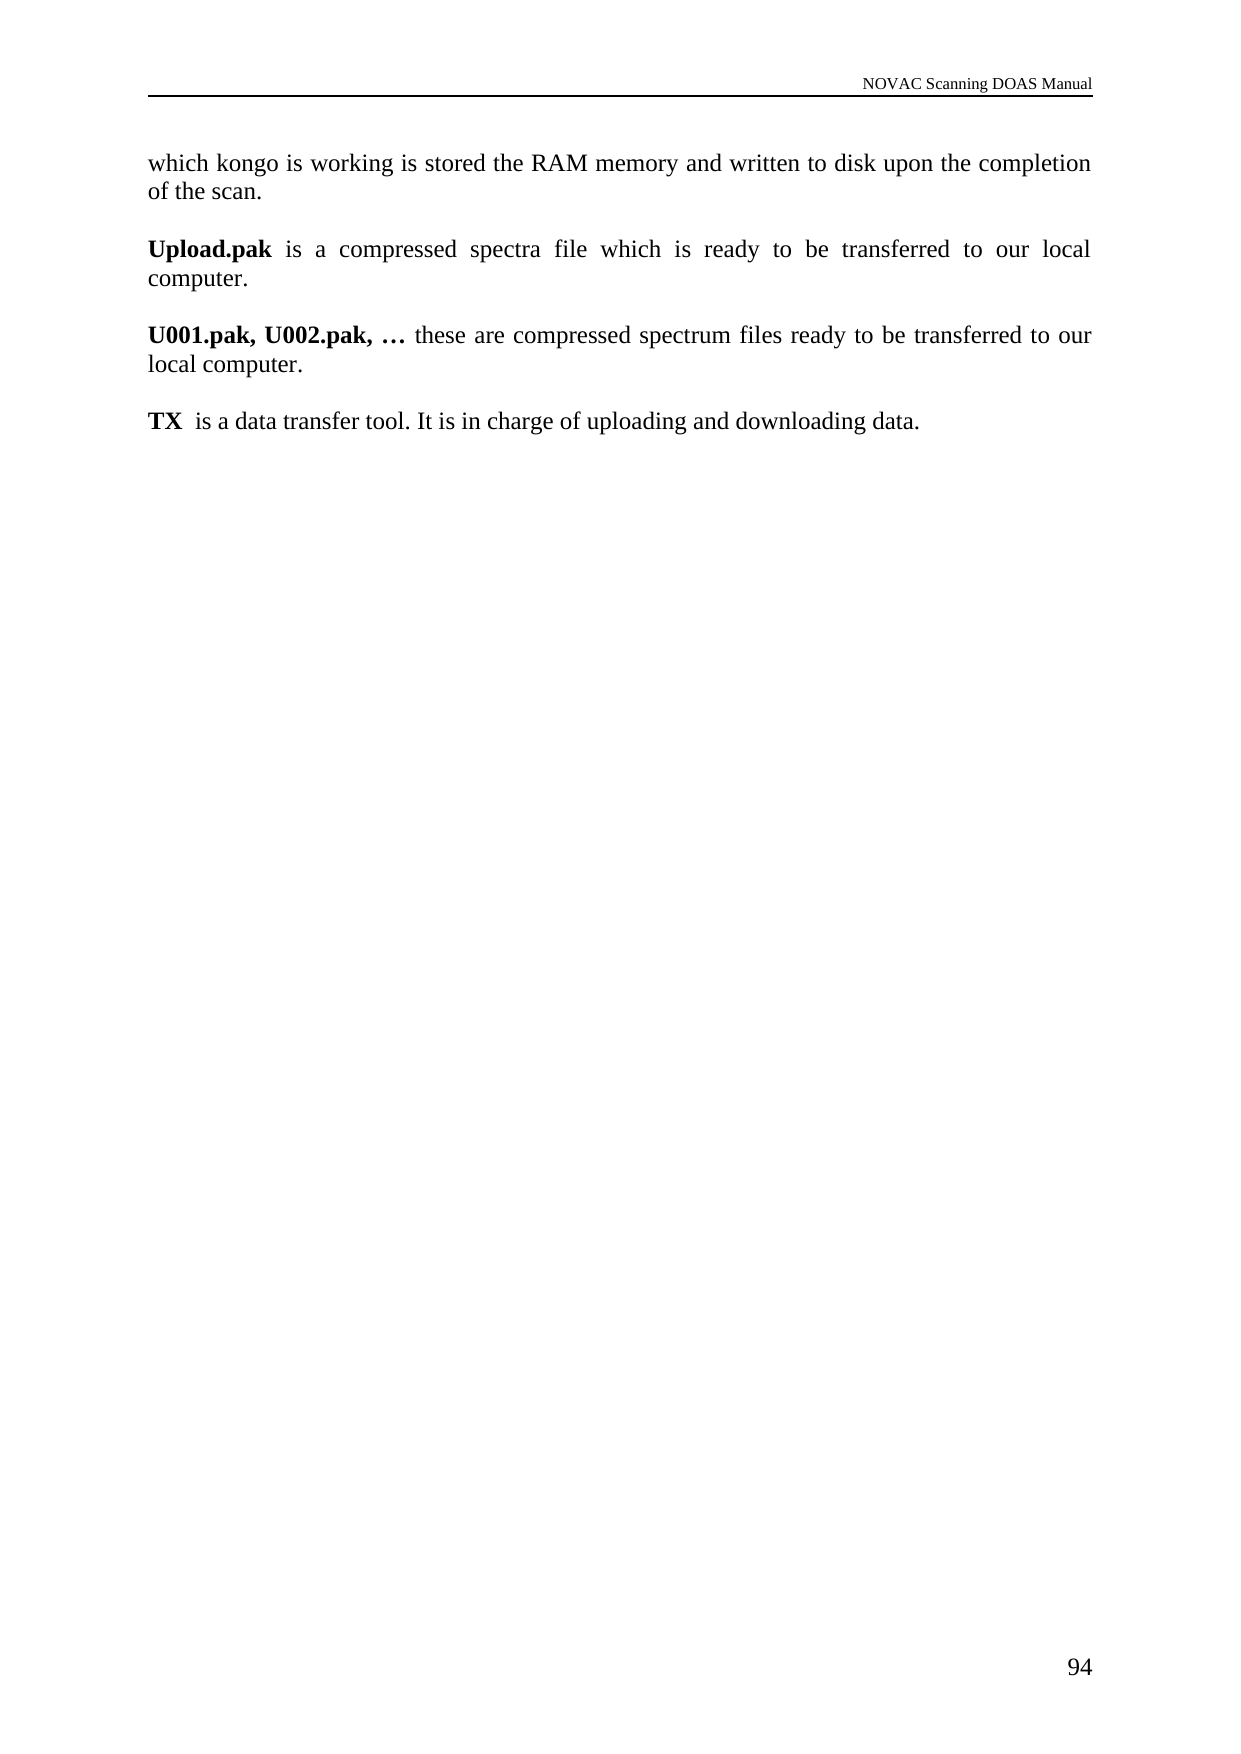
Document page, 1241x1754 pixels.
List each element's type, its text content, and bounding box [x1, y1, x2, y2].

text U001.pak, U002.pak, … these are compressed spectrum files ready to be transferred to our local computer. [148, 320, 1093, 378]
text TX is a data transfer tool. It is in charge of uploading and downloading data. [148, 406, 1093, 435]
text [148, 148, 1093, 205]
text Upload.pak is a compressed spectra file which is ready to be transferred to our local computer. [148, 234, 1093, 291]
